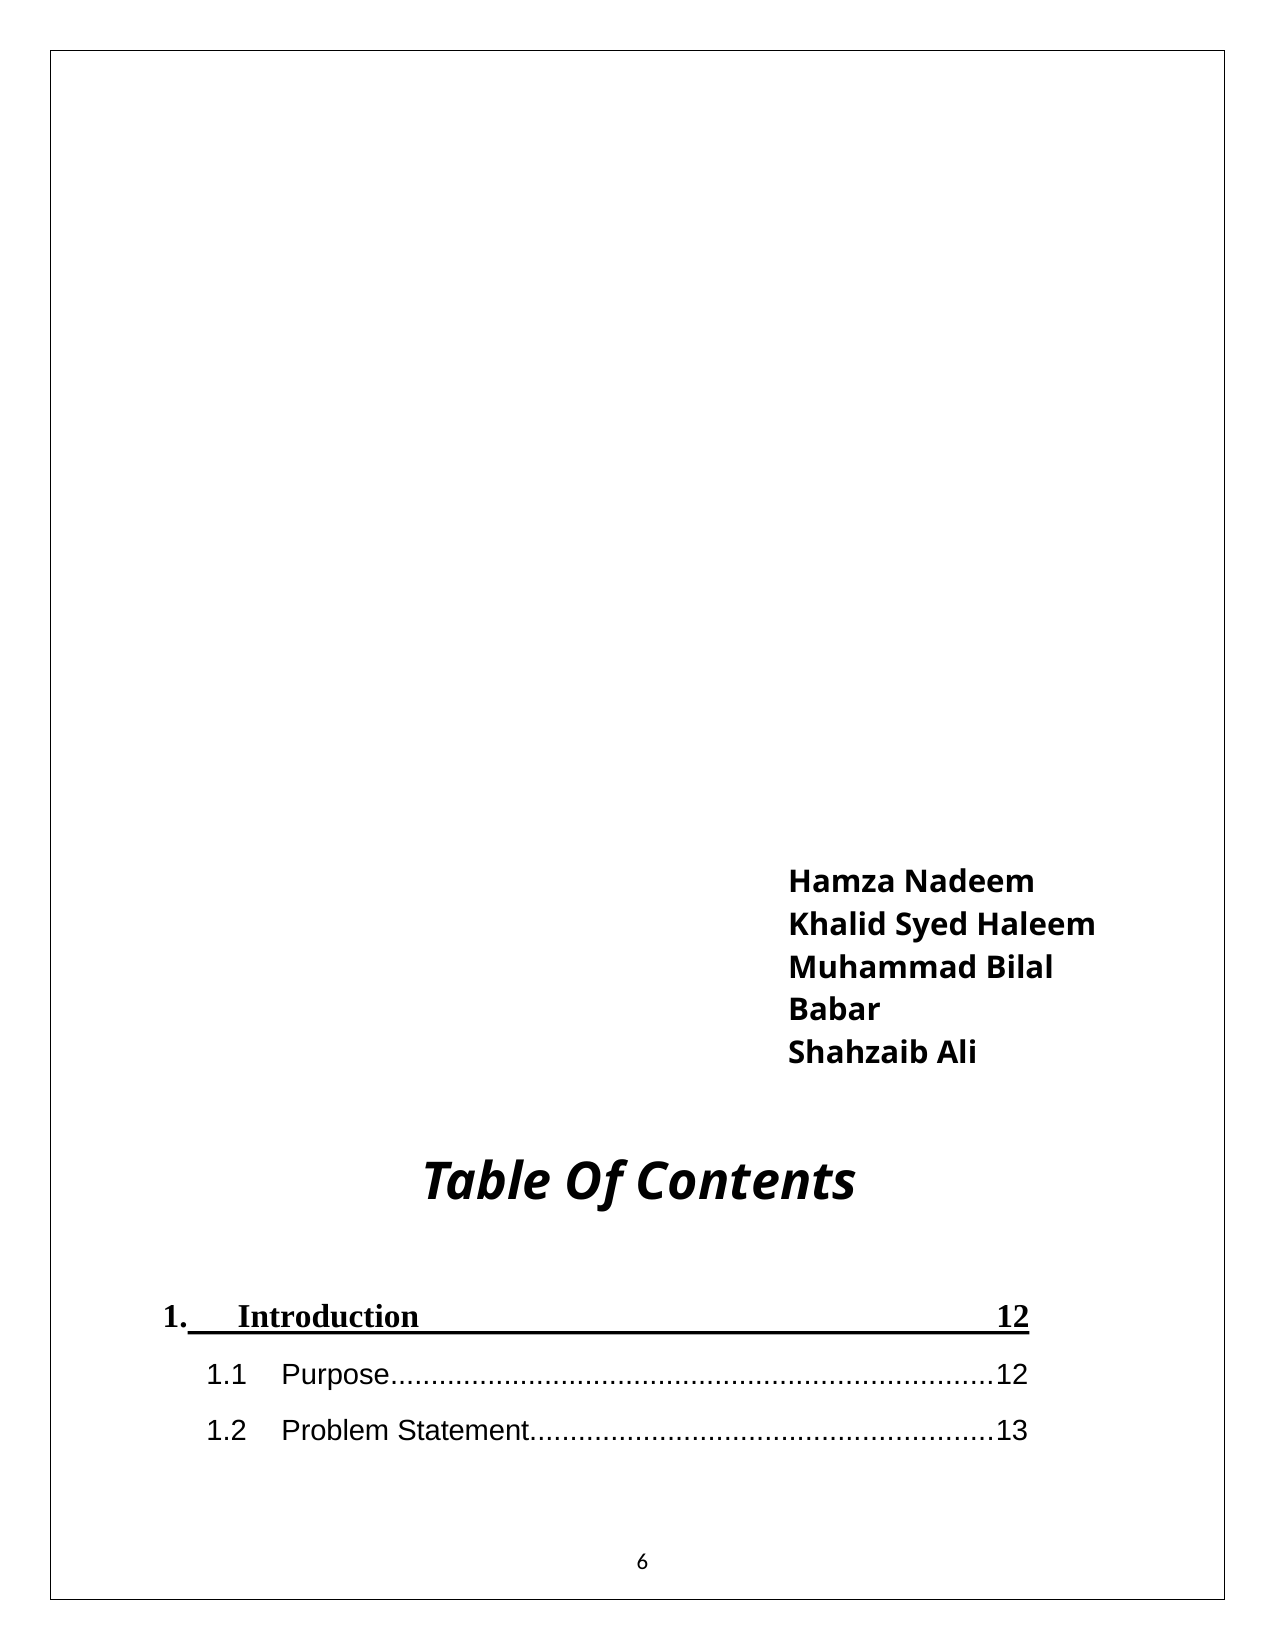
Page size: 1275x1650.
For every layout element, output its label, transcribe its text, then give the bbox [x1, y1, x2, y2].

table_header Hamza Nadeem [777, 859, 1134, 902]
table_cell Khalid Syed Haleem [777, 902, 1134, 944]
text Table Of Contents [150, 1143, 1134, 1214]
table_cell Muhammad Bilal Babar Shahzaib Ali [777, 945, 1134, 1072]
